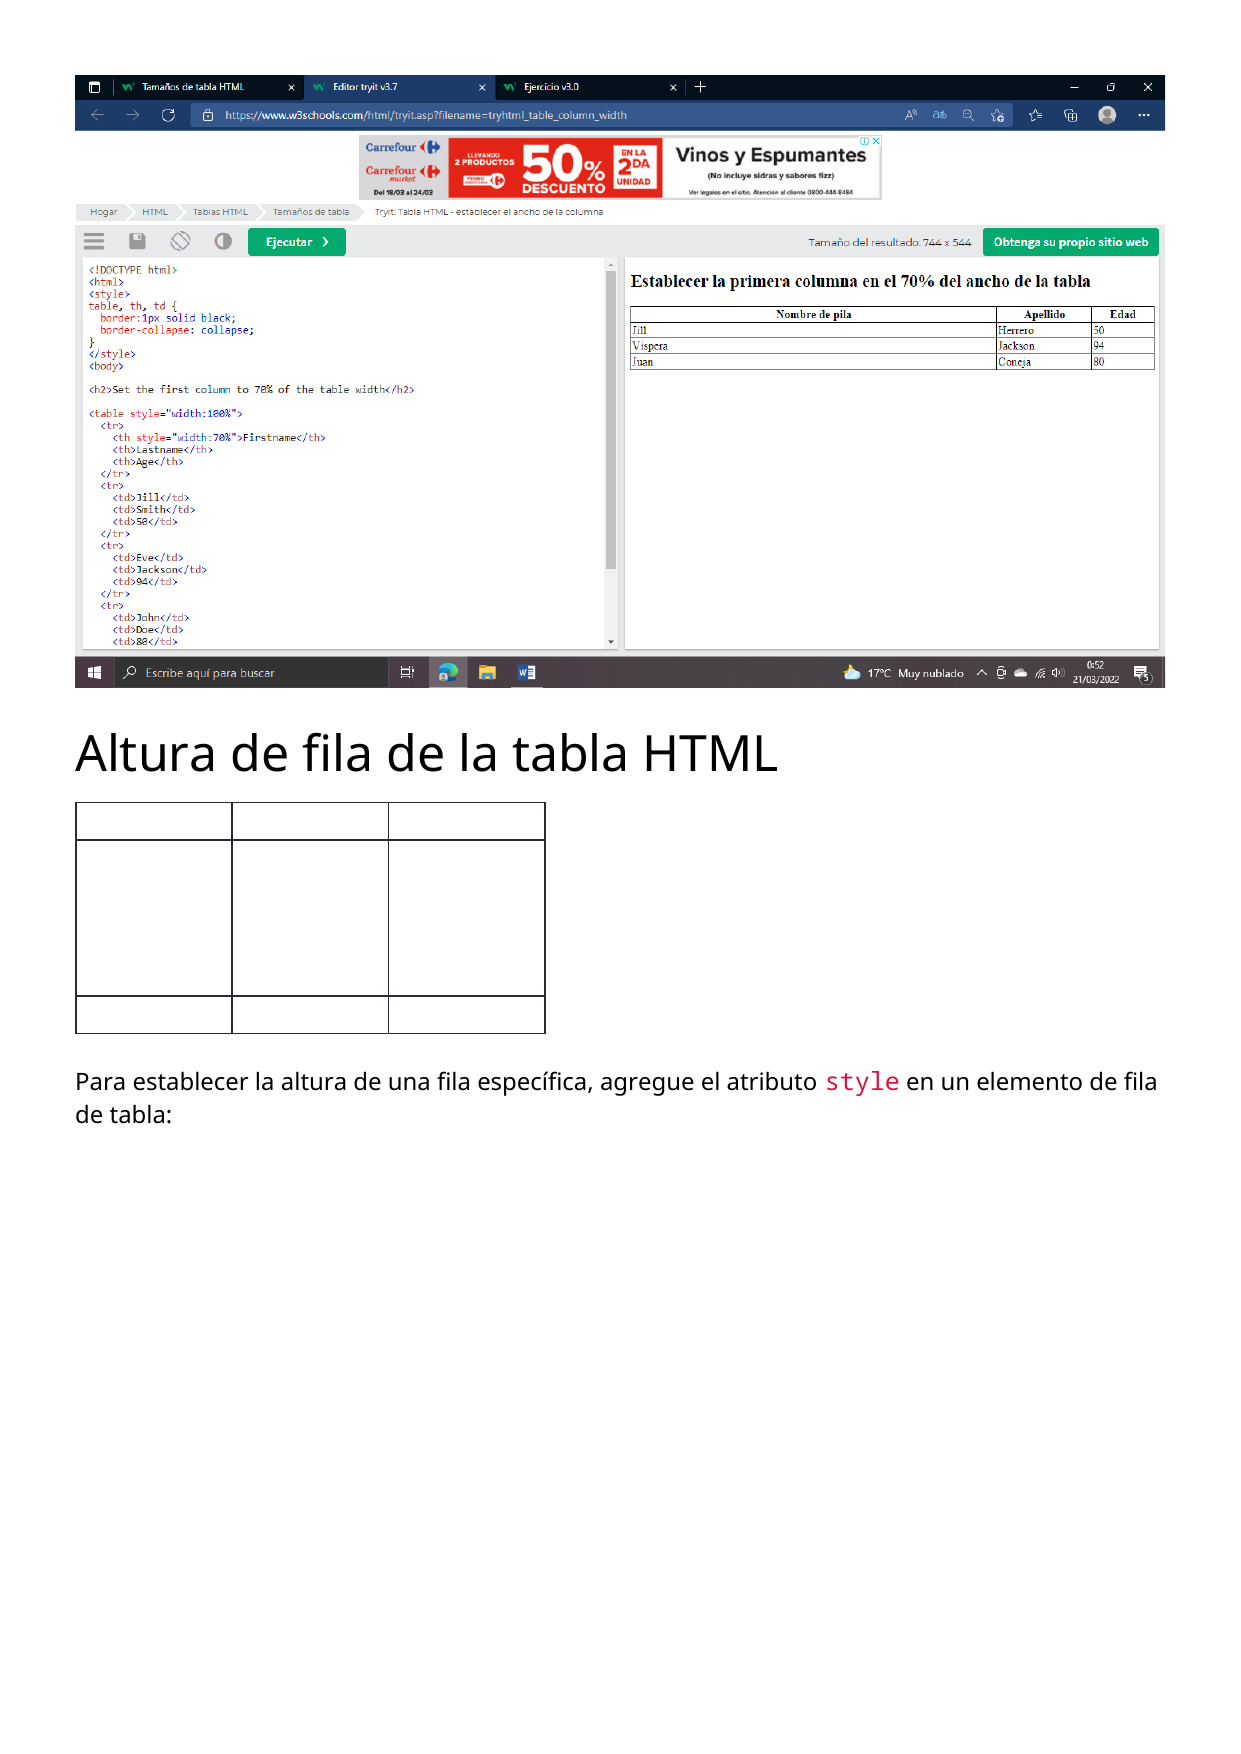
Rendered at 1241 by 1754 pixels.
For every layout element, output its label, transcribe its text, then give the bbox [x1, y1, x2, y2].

text Altura de fila de la tabla HTML [75, 718, 1165, 786]
table_header [233, 803, 388, 839]
table_cell [233, 997, 388, 1032]
table_cell [77, 997, 231, 1032]
picture [75, 75, 1166, 688]
table_header [389, 803, 544, 839]
table_cell [77, 841, 231, 995]
text Para establecer la altura de una fila específica, agregue el atributo style en un elemento de fila de tabla: [75, 1064, 1165, 1131]
table_header [77, 803, 231, 839]
table_cell [389, 841, 544, 995]
table_cell [233, 841, 388, 995]
table_cell [389, 997, 544, 1032]
